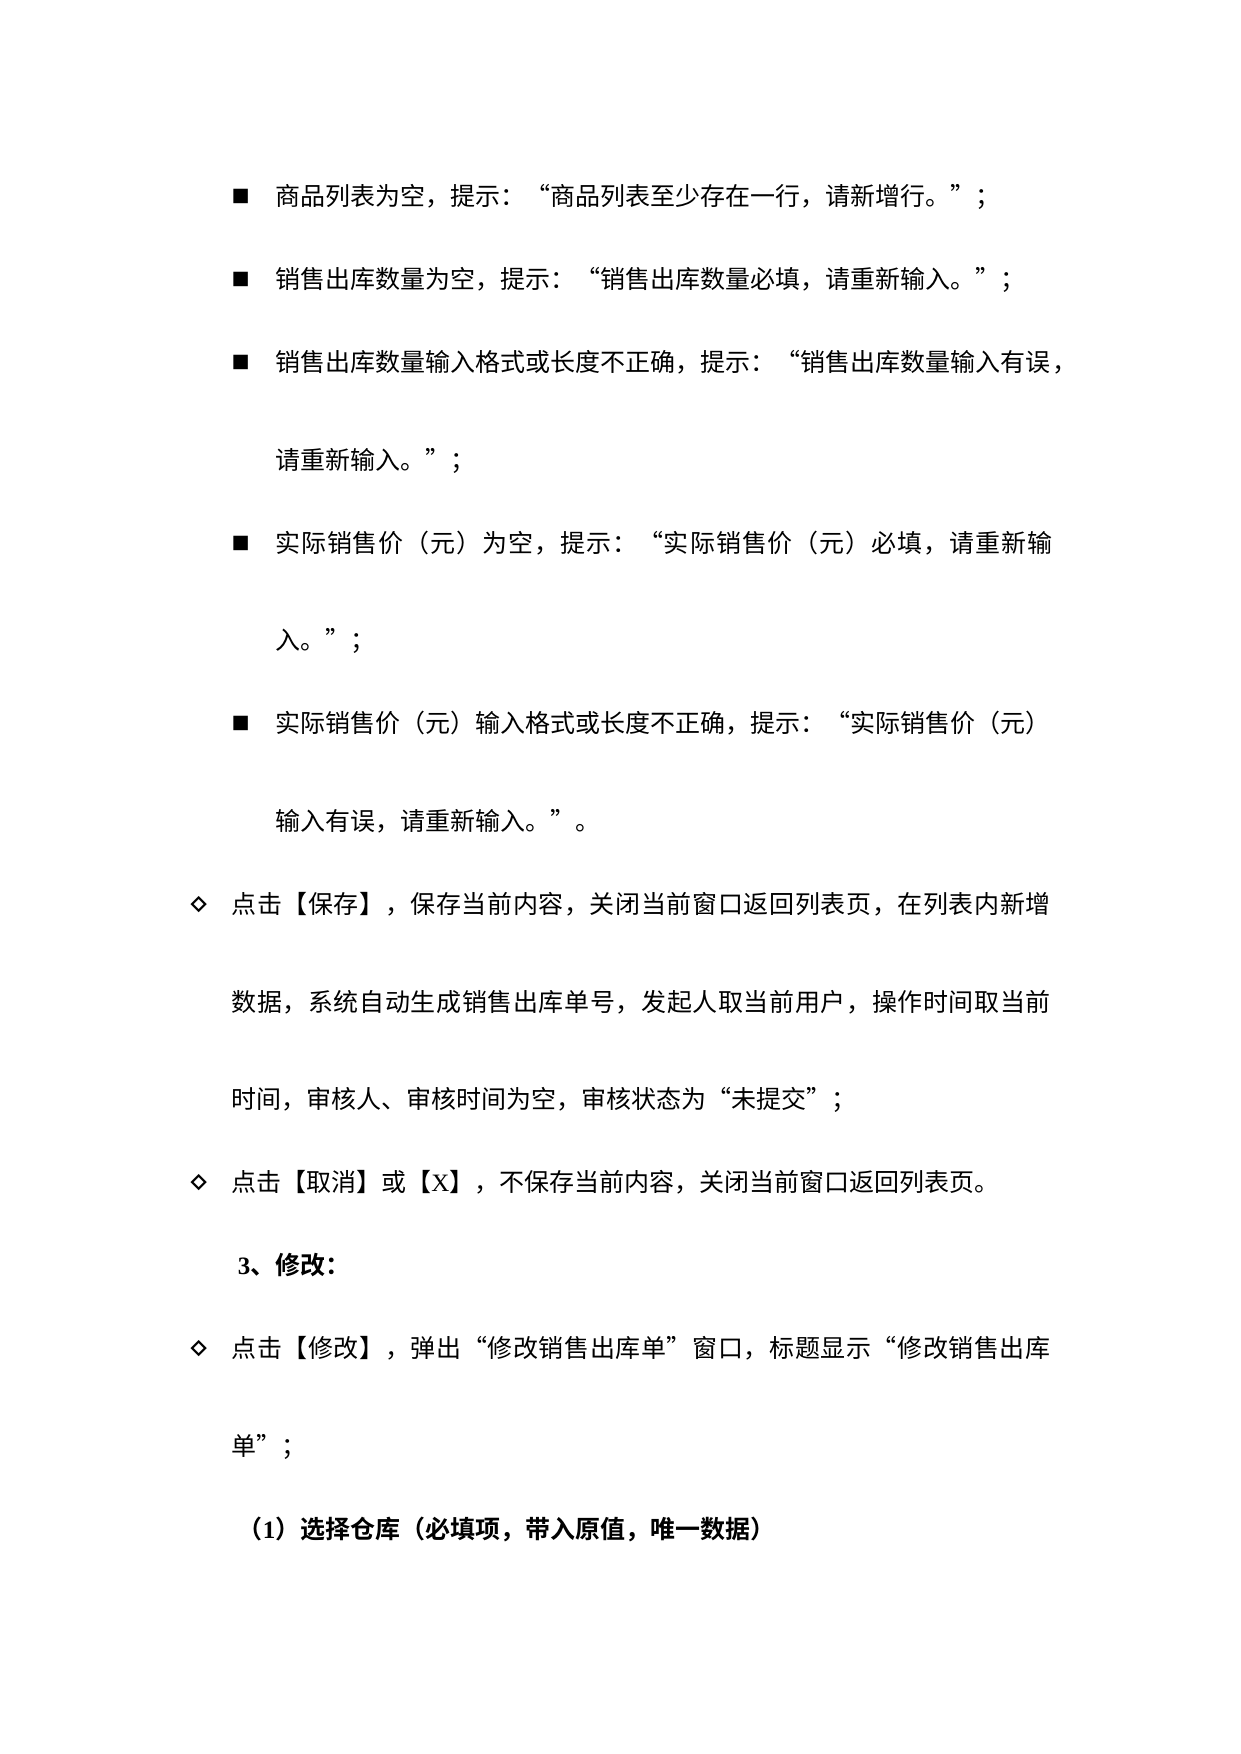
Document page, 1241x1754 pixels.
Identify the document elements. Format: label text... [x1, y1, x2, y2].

text 3、修改： [187, 1231, 1053, 1296]
list 点击【保存】，保存当前内容，关闭当前窗口返回列表页，在列表内新增数据，系统自动生成销售出库单号，发起人取当前用户，操作时间取当前时间，审核人、审核时间为空，审核状态为“未提交”； [187, 870, 1053, 1130]
list 点击【取消】或【X】，不保存当前内容，关闭当前窗口返回列表页。 [187, 1148, 1053, 1213]
list 销售出库数量输入格式或长度不正确，提示：“销售出库数量输入有误，请重新输入。”； [231, 328, 1053, 491]
list 点击【修改】，弹出“修改销售出库单”窗口，标题显示“修改销售出库单”； [187, 1314, 1053, 1477]
list 实际销售价（元）为空，提示：“实际销售价（元）必填，请重新输入。”； [231, 509, 1053, 671]
list 商品列表为空，提示：“商品列表至少存在一行，请新增行。”； [231, 162, 1053, 227]
list 销售出库数量为空，提示：“销售出库数量必填，请重新输入。”； [231, 245, 1053, 310]
list 实际销售价（元）输入格式或长度不正确，提示：“实际销售价（元）输入有误，请重新输入。”。 [231, 689, 1053, 852]
text （1）选择仓库（必填项，带入原值，唯一数据） [187, 1495, 1053, 1560]
